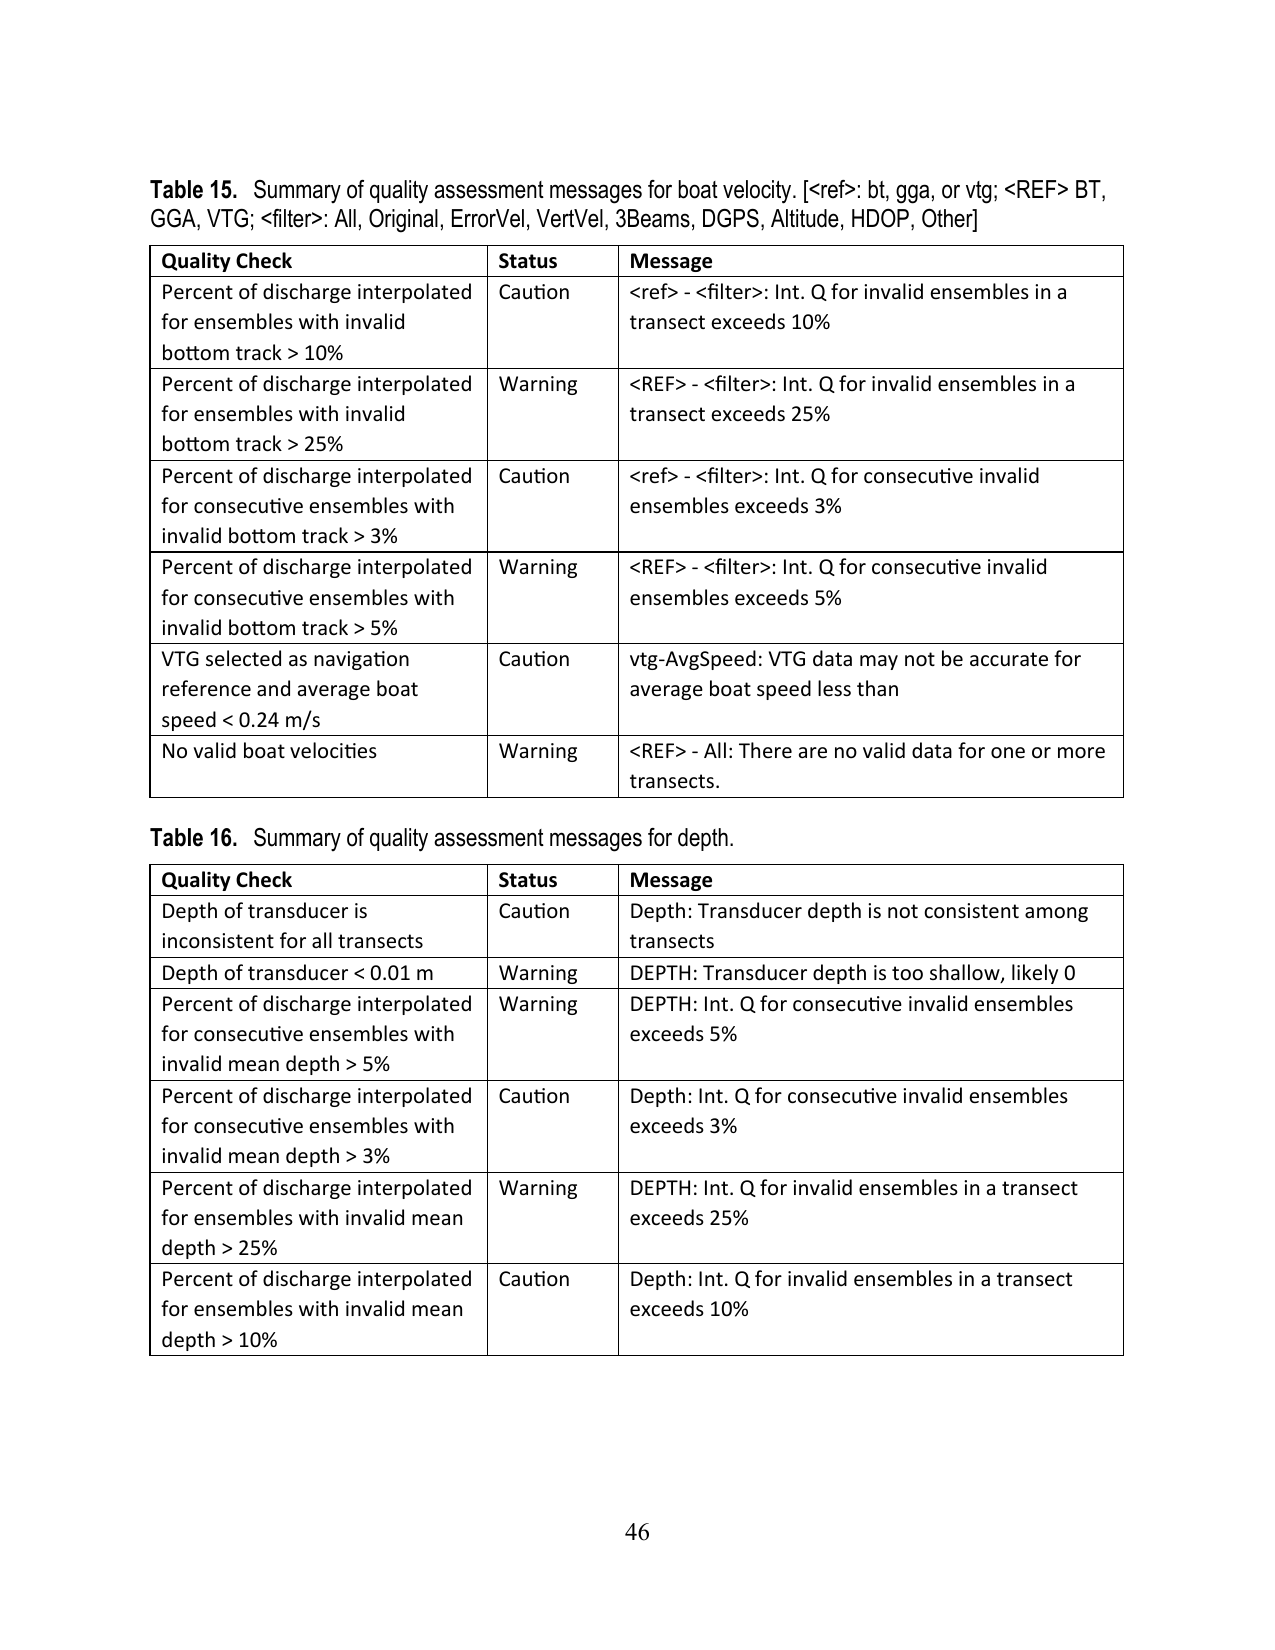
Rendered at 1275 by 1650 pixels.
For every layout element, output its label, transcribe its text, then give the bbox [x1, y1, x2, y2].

table_cell Warning [488, 736, 618, 797]
table_cell Depth of transducer is inconsistent for all transects [151, 896, 487, 957]
table_cell <REF> - All: There are no valid data for one or more transects. [619, 736, 1123, 797]
table_cell Percent of discharge interpolated for consecutive ensembles with invalid mean depth > 5% [151, 989, 487, 1080]
table_cell <ref> - <filter>: Int. Q for invalid ensembles in a transect exceeds 10% [619, 277, 1123, 368]
table_header Message [619, 865, 1123, 895]
table_cell Depth: Int. Q for consecutive invalid ensembles exceeds 3% [619, 1081, 1123, 1172]
table_cell Percent of discharge interpolated for consecutive ensembles with invalid bottom track > 5% [151, 553, 487, 643]
table_cell Caution [488, 896, 618, 957]
table_cell Depth: Transducer depth is not consistent among transects [619, 896, 1123, 957]
table_cell Warning [488, 989, 618, 1080]
table_cell Warning [488, 369, 618, 460]
table_cell vtg-AvgSpeed: VTG data may not be accurate for average boat speed less than [619, 644, 1123, 735]
table_cell Caution [488, 644, 618, 735]
table_cell Caution [488, 1081, 618, 1172]
table_header Status [488, 865, 618, 895]
table_cell <REF> - <filter>: Int. Q for consecutive invalid ensembles exceeds 5% [619, 553, 1123, 643]
table_cell DEPTH: Transducer depth is too shallow, likely 0 [619, 958, 1123, 988]
table_cell Percent of discharge interpolated for ensembles with invalid bottom track > 10% [151, 277, 487, 368]
table_cell Warning [488, 958, 618, 988]
table_cell Percent of discharge interpolated for consecutive ensembles with invalid mean depth > 3% [151, 1081, 487, 1172]
table_cell Warning [488, 1173, 618, 1263]
table_cell Percent of discharge interpolated for ensembles with invalid mean depth > 10% [151, 1264, 487, 1355]
table_cell Depth: Int. Q for invalid ensembles in a transect exceeds 10% [619, 1264, 1123, 1355]
table_cell No valid boat velocities [151, 736, 487, 797]
table_cell Caution [488, 1264, 618, 1355]
table_header Quality Check [151, 246, 487, 276]
table_cell Caution [488, 461, 618, 551]
table_cell DEPTH: Int. Q for consecutive invalid ensembles exceeds 5% [619, 989, 1123, 1080]
title Summary of quality assessment messages for depth. [150, 823, 1125, 851]
table_cell <ref> - <filter>: Int. Q for consecutive invalid ensembles exceeds 3% [619, 461, 1123, 551]
table_cell Warning [488, 553, 618, 643]
table_cell Percent of discharge interpolated for ensembles with invalid bottom track > 25% [151, 369, 487, 460]
table_cell Caution [488, 277, 618, 368]
title Summary of quality assessment messages for boat velocity. [<ref>: bt, gga, or vtg; <REF> BT, GGA, VTG; <filter>: All, Original, ErrorVel, VertVel, 3Beams, DGPS, Altitude, HDOP, Other] [150, 175, 1125, 232]
table_header Quality Check [151, 865, 487, 895]
table_cell Percent of discharge interpolated for consecutive ensembles with invalid bottom track > 3% [151, 461, 487, 551]
table_header Status [488, 246, 618, 276]
table_cell Depth of transducer < 0.01 m [151, 958, 487, 988]
table_cell Percent of discharge interpolated for ensembles with invalid mean depth > 25% [151, 1173, 487, 1263]
table_cell DEPTH: Int. Q for invalid ensembles in a transect exceeds 25% [619, 1173, 1123, 1263]
table_cell <REF> - <filter>: Int. Q for invalid ensembles in a transect exceeds 25% [619, 369, 1123, 460]
table_header Message [619, 246, 1123, 276]
table_cell VTG selected as navigation reference and average boat speed < 0.24 m/s [151, 644, 487, 735]
